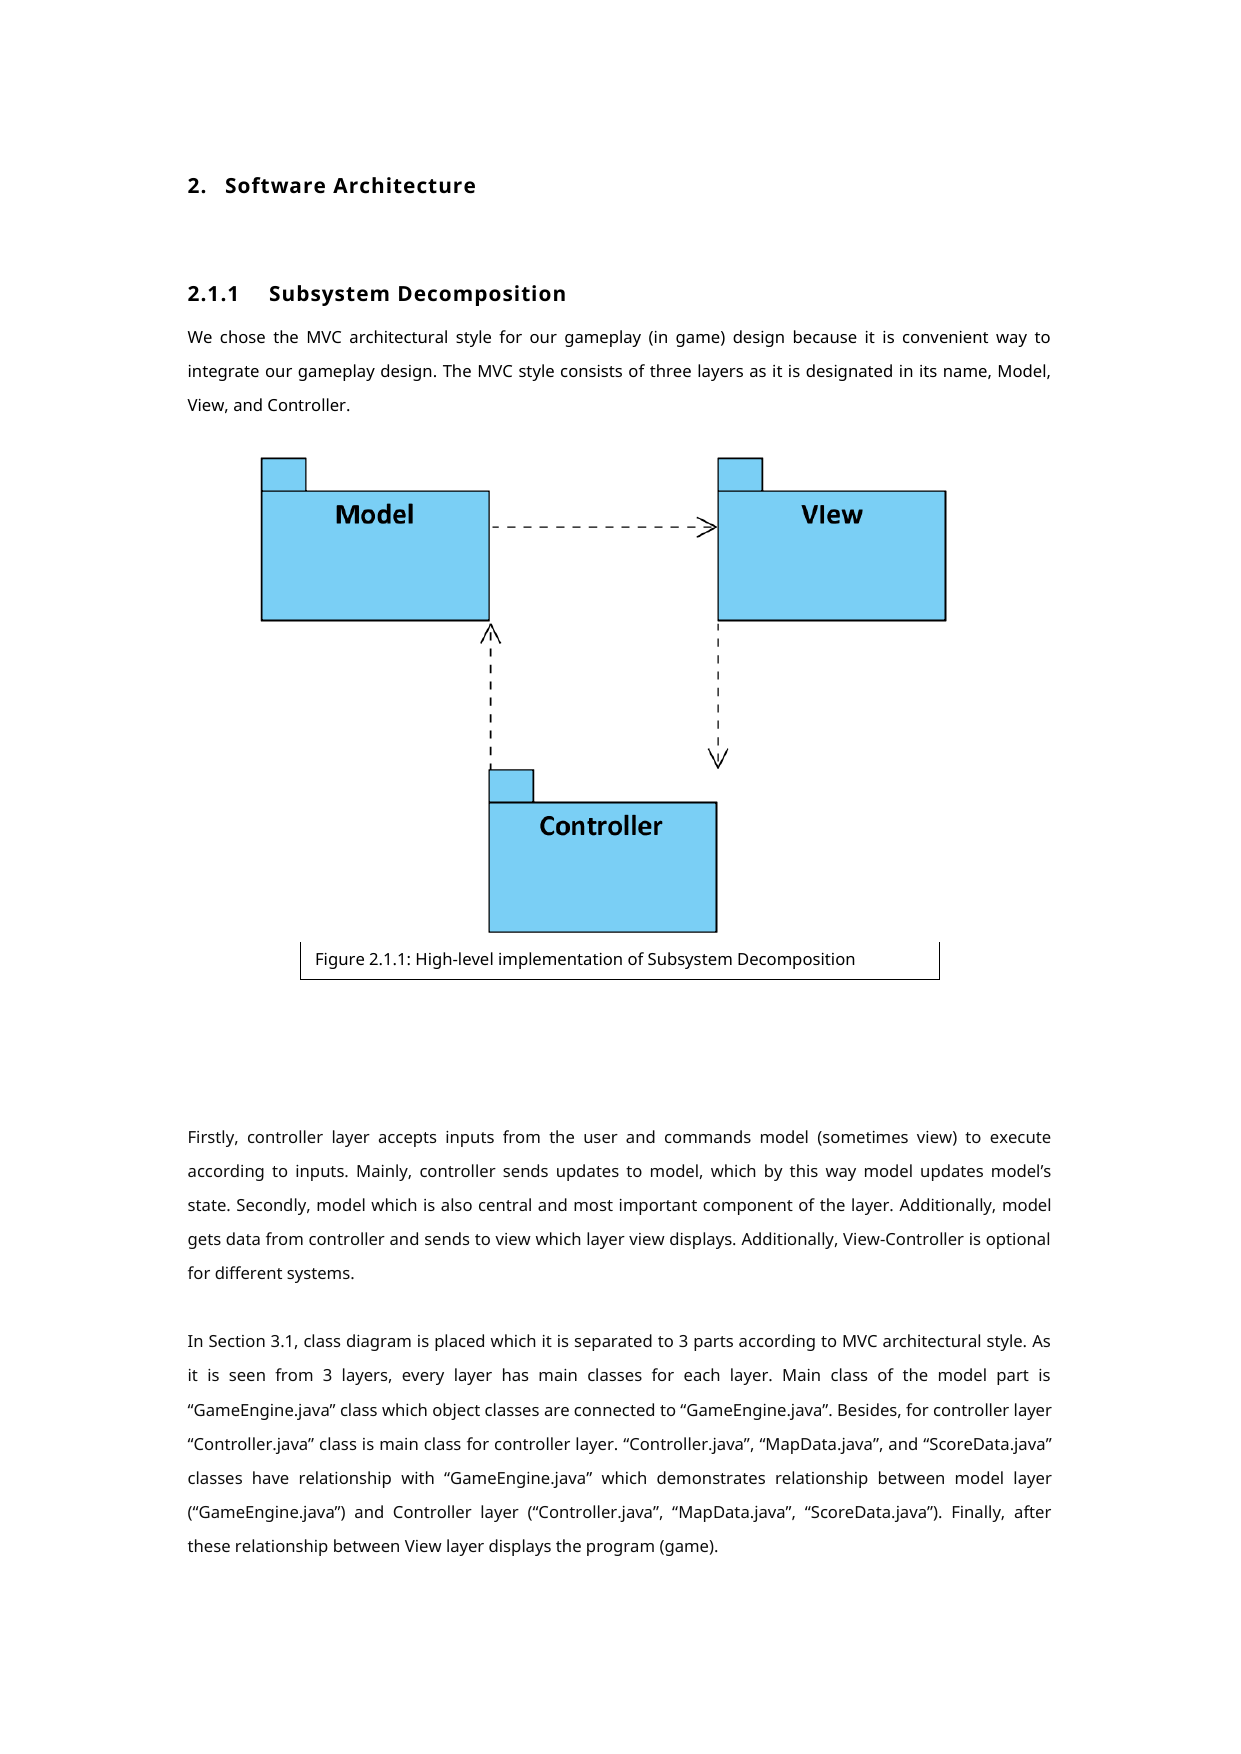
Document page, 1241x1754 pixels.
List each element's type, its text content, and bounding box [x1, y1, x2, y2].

subtitle Software Architecture [187, 171, 1053, 199]
subtitle Subsystem Decomposition [187, 279, 1053, 307]
text In Section 3.1, class diagram is placed which it is separated to 3 parts according to MVC architectural style. As it is seen from 3 layers, every layer has main classes for each layer. Main class of the model part is “GameEngine.java” class which object classes are connected to “GameEngine.java”. Besides, for controller layer “Controller.java” class is main class for controller layer. “Controller.java”, “MapData.java”, and “ScoreData.java” classes have relationship with “GameEngine.java” which demonstrates relationship between model layer (“GameEngine.java”) and Controller layer (“Controller.java”, “MapData.java”, “ScoreData.java”). Finally, after these relationship between View layer displays the program (game). [187, 1330, 1053, 1557]
text We chose the MVC architectural style for our gameplay (in game) design because it is convenient way to integrate our gameplay design. The MVC style consists of three layers as it is designated in its name, Model, View, and Controller. [187, 326, 1053, 416]
picture [220, 446, 1005, 942]
text Firstly, controller layer accepts inputs from the user and commands model (sometimes view) to execute according to inputs. Mainly, controller sends updates to model, which by this way model updates model’s state. Secondly, model which is also central and most important component of the layer. Additionally, model gets data from controller and sends to view which layer view displays. Additionally, View-Controller is optional for different systems. [187, 1126, 1053, 1284]
